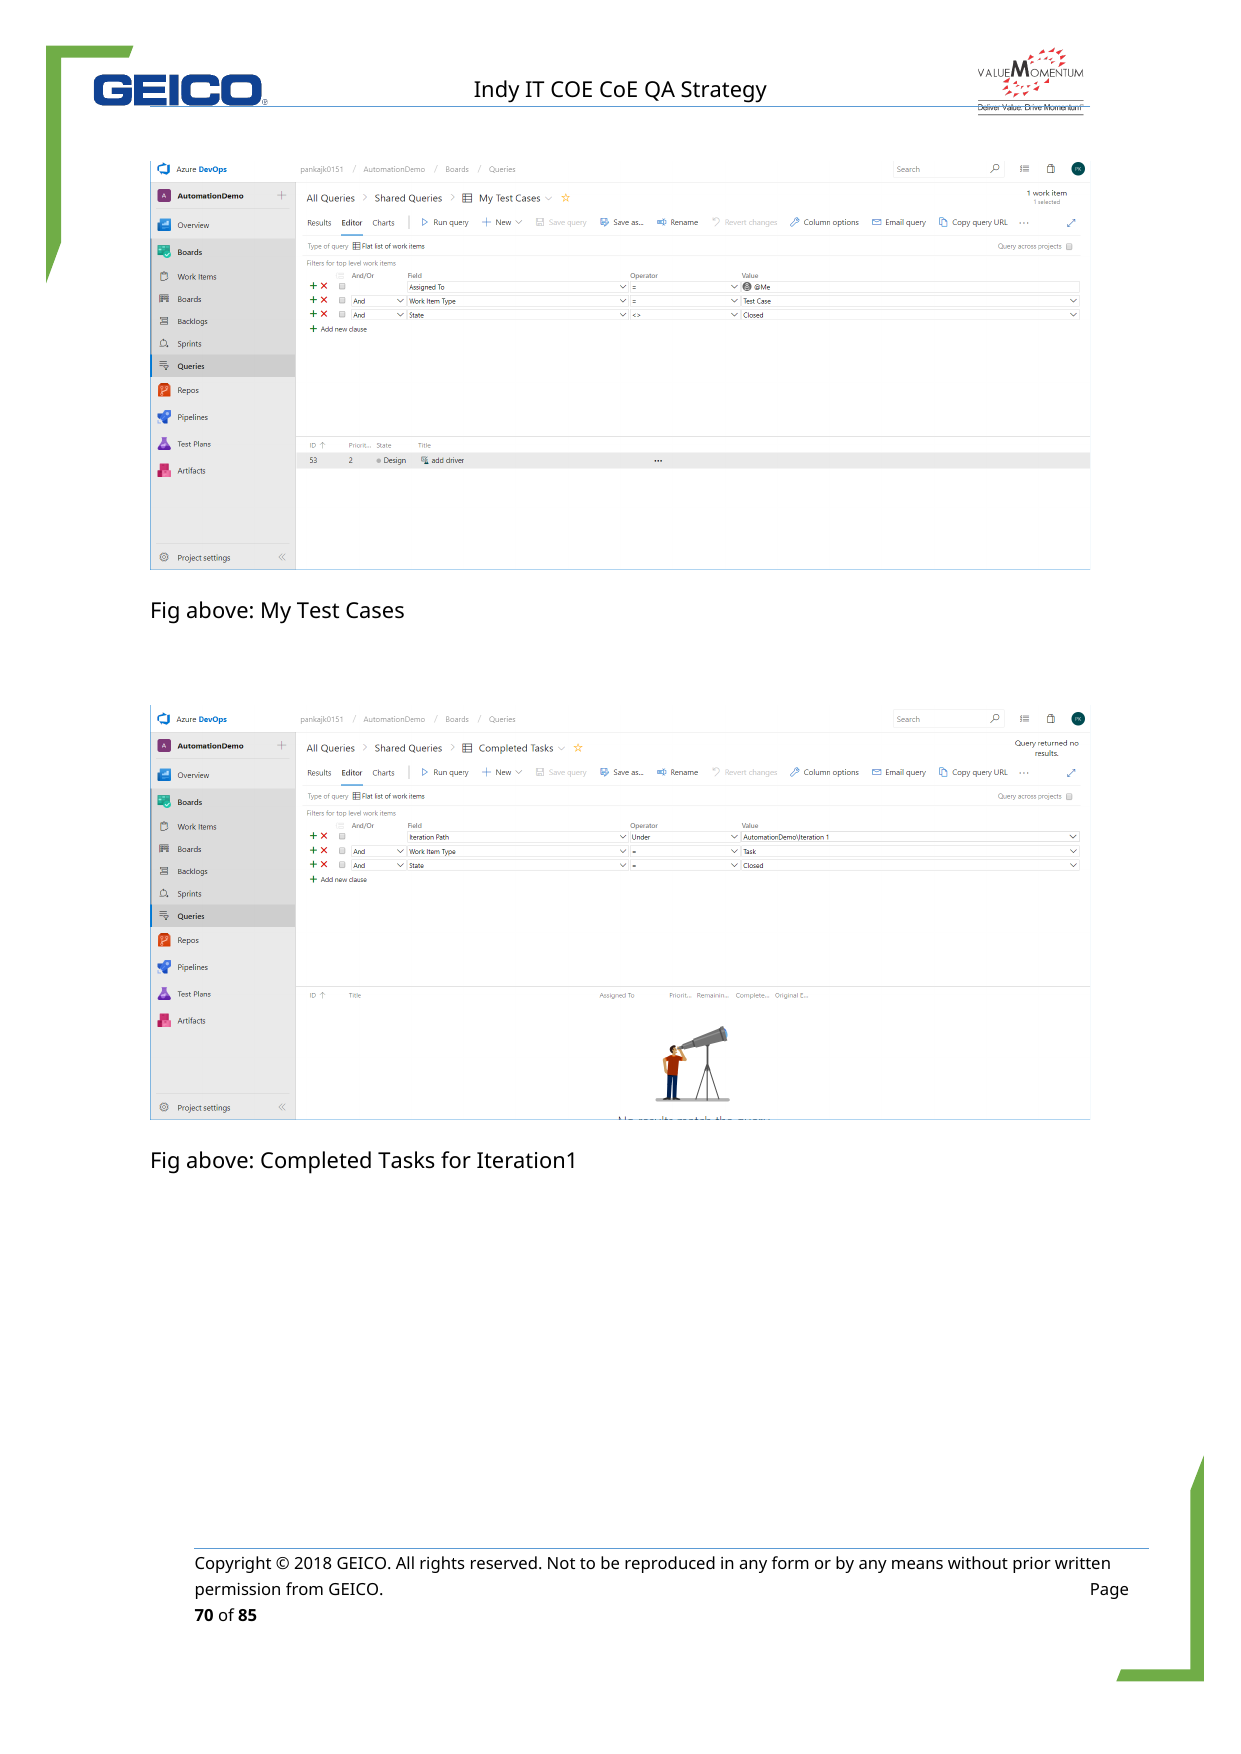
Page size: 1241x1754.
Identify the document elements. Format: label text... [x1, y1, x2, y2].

text Fig above: My Test Cases [150, 595, 1090, 625]
text Fig above: Completed Tasks for Iteration1 [150, 1144, 1090, 1174]
picture [970, 107, 1091, 120]
picture [93, 74, 268, 106]
picture [150, 705, 1091, 1120]
picture [150, 161, 1091, 570]
picture [970, 42, 1091, 106]
